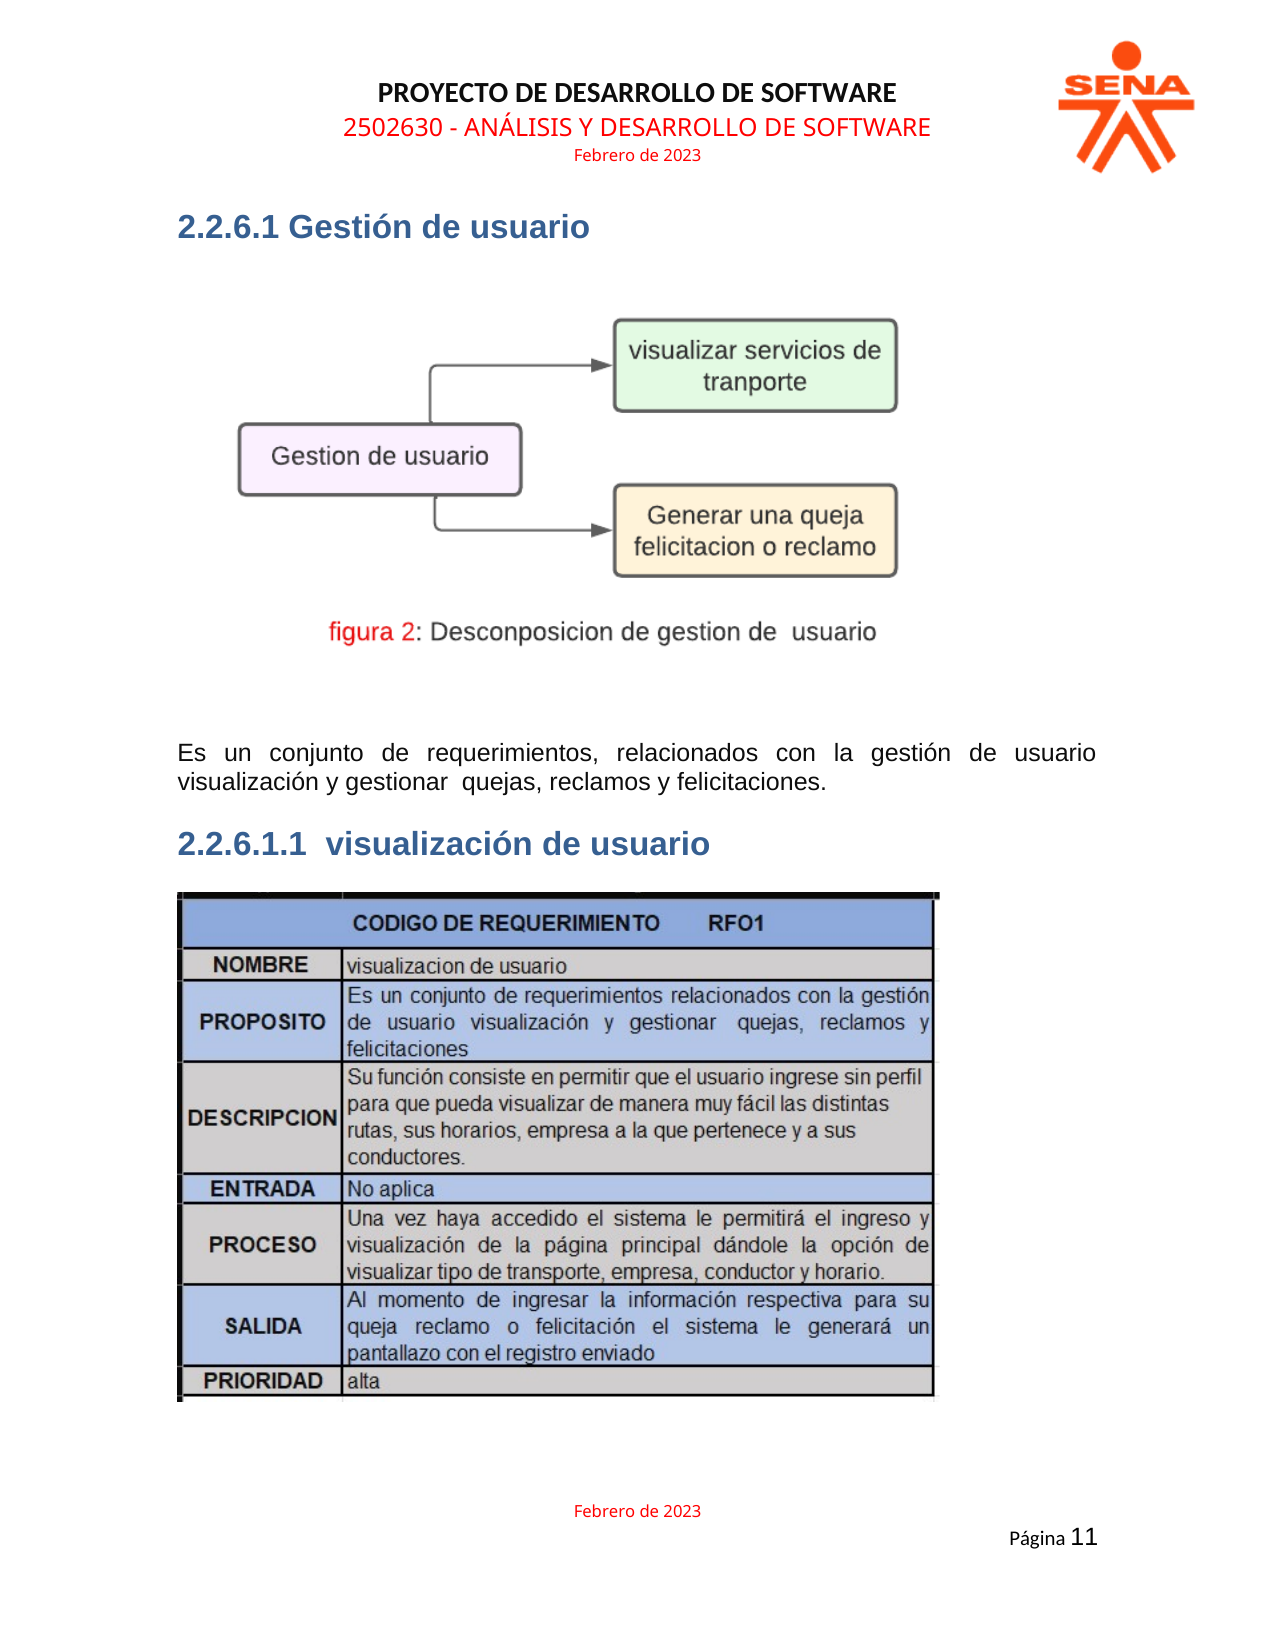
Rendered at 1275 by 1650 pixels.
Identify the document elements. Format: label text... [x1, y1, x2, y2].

picture [1045, 36, 1205, 181]
picture [177, 892, 940, 1402]
text Es un conjunto de requerimientos, relacionados con la gestión de usuario visualización y gestionar quejas, reclamos y felicitaciones. [177, 738, 1098, 795]
picture [176, 274, 1004, 724]
text 2.2.6.1.1 visualización de usuario [177, 824, 1098, 863]
text 2.2.6.1 Gestión de usuario [177, 207, 1098, 245]
